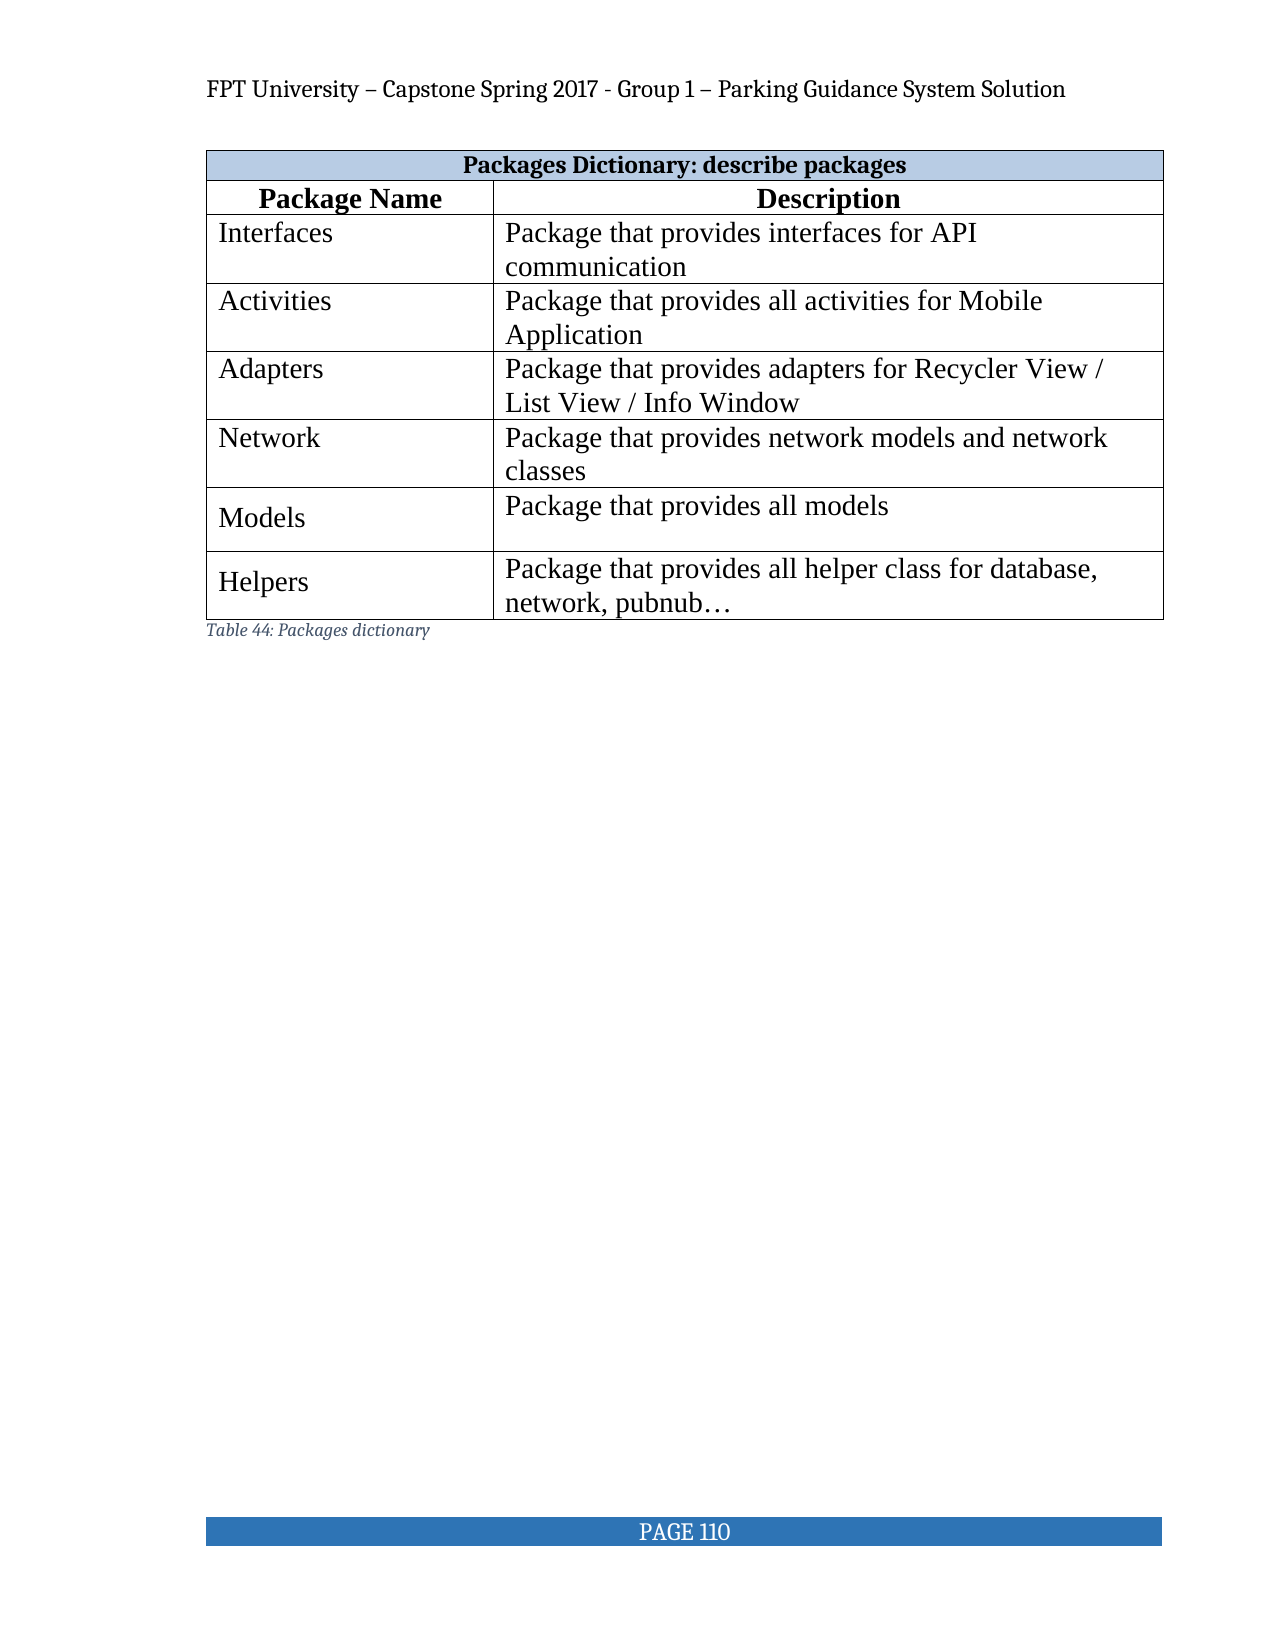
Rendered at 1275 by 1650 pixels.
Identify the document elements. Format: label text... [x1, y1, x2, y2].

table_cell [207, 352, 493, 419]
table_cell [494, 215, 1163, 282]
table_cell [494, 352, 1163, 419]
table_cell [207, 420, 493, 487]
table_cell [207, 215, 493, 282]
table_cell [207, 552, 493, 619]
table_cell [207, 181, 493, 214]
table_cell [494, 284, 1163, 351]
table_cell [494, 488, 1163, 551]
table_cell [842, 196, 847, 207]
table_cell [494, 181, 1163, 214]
text Table 44: Packages dictionary [206, 620, 1162, 641]
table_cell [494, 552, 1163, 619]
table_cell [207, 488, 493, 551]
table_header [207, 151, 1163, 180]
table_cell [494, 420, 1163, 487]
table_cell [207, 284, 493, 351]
